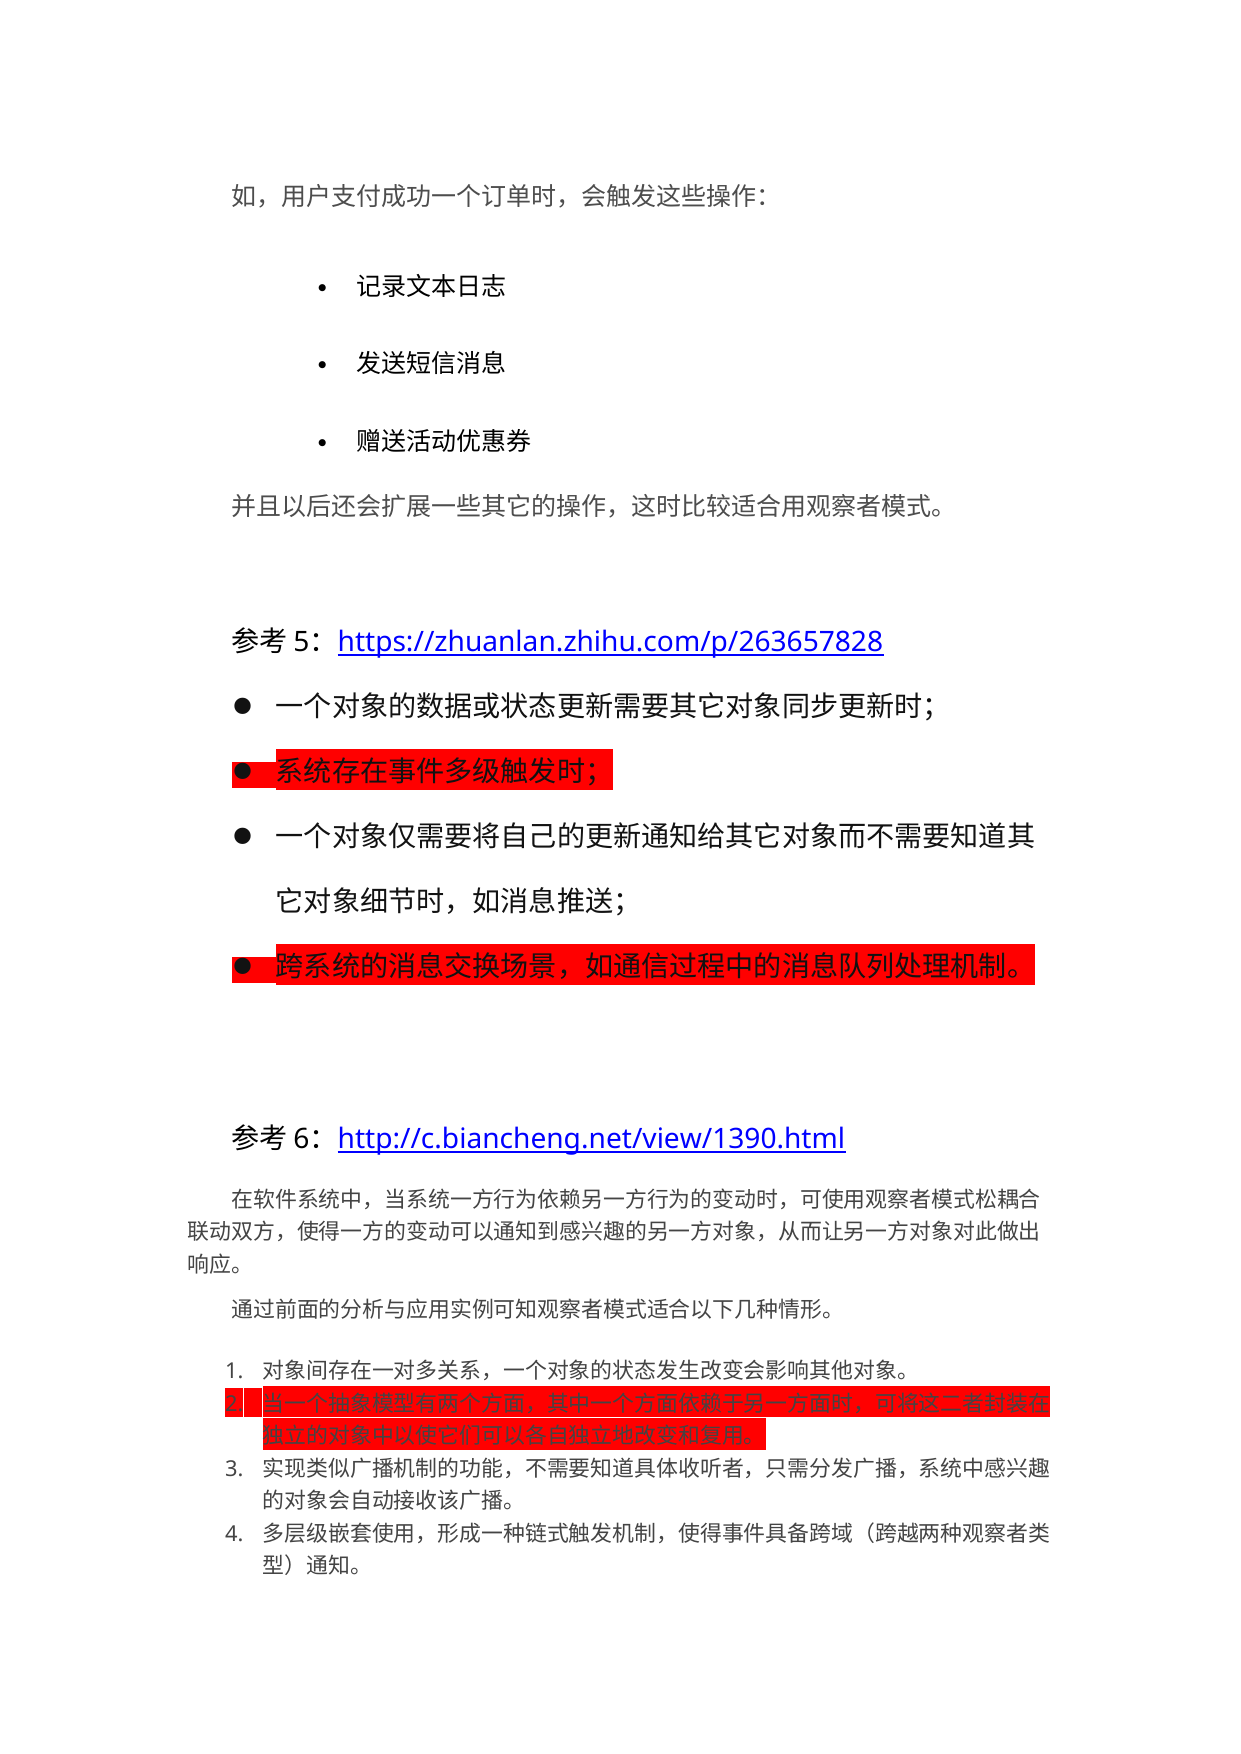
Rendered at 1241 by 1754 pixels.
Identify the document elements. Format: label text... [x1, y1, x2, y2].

text 通过前面的分析与应用实例可知观察者模式适合以下几种情形。 [187, 1291, 1053, 1324]
text 如，用户支付成功一个订单时，会触发这些操作： [231, 162, 1053, 227]
list 一个对象仅需要将自己的更新通知给其它对象而不需要知道其它对象细节时，如消息推送； [232, 802, 1053, 932]
list 实现类似广播机制的功能，不需要知道具体收听者，只需分发广播，系统中感兴趣的对象会自动接收该广播。 [225, 1450, 1053, 1515]
text 参考6：http://c.biancheng.net/view/1390.html [187, 1104, 1053, 1169]
list 赠送活动优惠券 [319, 407, 1053, 472]
text 并且以后还会扩展一些其它的操作，这时比较适合用观察者模式。 [231, 472, 1053, 537]
list 记录文本日志 [319, 252, 1053, 317]
list 跨系统的消息交换场景，如通信过程中的消息队列处理机制。 [232, 932, 1053, 997]
text 参考5：https://zhuanlan.zhihu.com/p/263657828 [187, 607, 1053, 672]
list 多层级嵌套使用，形成一种链式触发机制，使得事件具备跨域（跨越两种观察者类型）通知。 [225, 1515, 1053, 1580]
list 系统存在事件多级触发时； [232, 737, 1053, 802]
list 发送短信消息 [319, 329, 1053, 394]
list 对象间存在一对多关系，一个对象的状态发生改变会影响其他对象。 [225, 1353, 1053, 1385]
list 一个对象的数据或状态更新需要其它对象同步更新时； [232, 672, 1053, 737]
list 当一个抽象模型有两个方面，其中一个方面依赖于另一方面时，可将这二者封装在独立的对象中以使它们可以各自独立地改变和复用。 [225, 1385, 1053, 1450]
text 在软件系统中，当系统一方行为依赖另一方行为的变动时，可使用观察者模式松耦合联动双方，使得一方的变动可以通知到感兴趣的另一方对象，从而让另一方对象对此做出响应。 [187, 1181, 1053, 1279]
